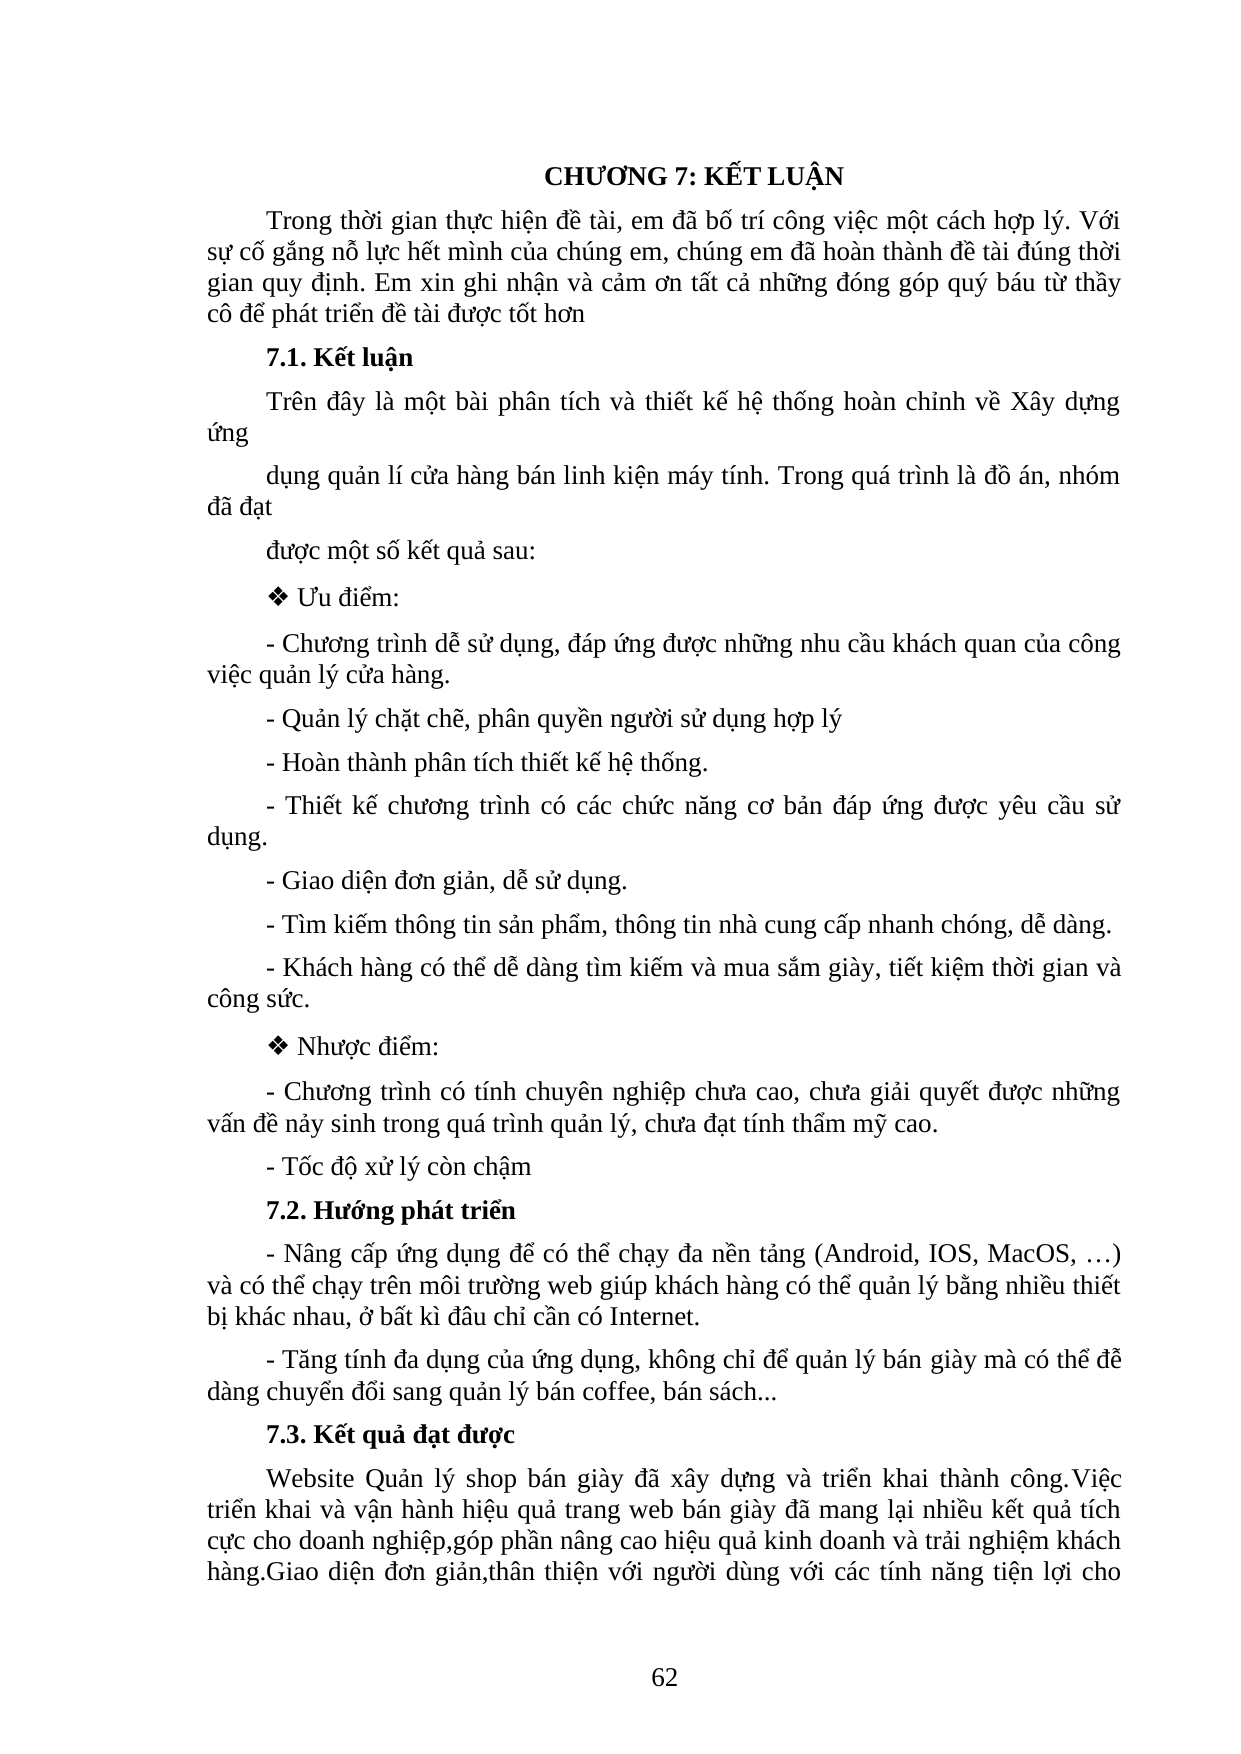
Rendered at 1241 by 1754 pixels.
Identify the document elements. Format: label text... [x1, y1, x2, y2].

text - Tăng tính đa dụng của ứng dụng, không chỉ để quản lý bán giày mà có thể đễ dàng chuyển đổi sang quản lý bán coffee, bán sách... [207, 1343, 1122, 1406]
text dụng quản lí cửa hàng bán linh kiện máy tính. Trong quá trình là đồ án, nhóm đã đạt [207, 459, 1122, 522]
text - Giao diện đơn giản, dễ sử dụng. [207, 864, 1122, 895]
text ❖ Ưu điểm: [207, 578, 1122, 615]
text - Quản lý chặt chẽ, phân quyền người sử dụng hợp lý [207, 702, 1122, 733]
text được một số kết quả sau: [207, 534, 1122, 565]
text Trên đây là một bài phân tích và thiết kế hệ thống hoàn chỉnh về Xây dựng ứng [207, 384, 1122, 447]
text - Khách hàng có thể dễ dàng tìm kiếm và mua sắm giày, tiết kiệm thời gian và công sức. [207, 951, 1122, 1014]
text - Hoàn thành phân tích thiết kế hệ thống. [207, 746, 1122, 777]
text - Tốc độ xử lý còn chậm [207, 1150, 1122, 1181]
subtitle 7.1. Kết luận [207, 341, 1122, 372]
text Trong thời gian thực hiện đề tài, em đã bố trí công việc một cách hợp lý. Với sự cố gắng nỗ lực hết mình của chúng em, chúng em đã hoàn thành đề tài đúng thời gian quy định. Em xin ghi nhận và cảm ơn tất cả những đóng góp quý báu từ thầy cô để phát triển đề tài được tốt hơn [207, 204, 1122, 328]
text - Thiết kế chương trình có các chức năng cơ bản đáp ứng được yêu cầu sử dụng. [207, 789, 1122, 852]
text - Chương trình có tính chuyên nghiệp chưa cao, chưa giải quyết được những vấn đề nảy sinh trong quá trình quản lý, chưa đạt tính thẩm mỹ cao. [207, 1076, 1122, 1138]
text - Tìm kiếm thông tin sản phẩm, thông tin nhà cung cấp nhanh chóng, dễ dàng. [207, 908, 1122, 939]
text - Chương trình dễ sử dụng, đáp ứng được những nhu cầu khách quan của công việc quản lý cửa hàng. [207, 627, 1122, 689]
text - Nâng cấp ứng dụng để có thể chạy đa nền tảng (Android, IOS, MacOS, …) và có thể chạy trên môi trường web giúp khách hàng có thể quản lý bằng nhiều thiết bị khác nhau, ở bất kì đâu chỉ cần có Internet. [207, 1238, 1122, 1331]
subtitle CHƯƠNG 7: KẾT LUẬN [207, 160, 1122, 191]
subtitle 7.2. Hướng phát triển [207, 1194, 1122, 1225]
subtitle 7.3. Kết quả đạt được [207, 1418, 1122, 1449]
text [207, 1462, 1122, 1587]
text ❖ Nhược điểm: [207, 1026, 1122, 1063]
